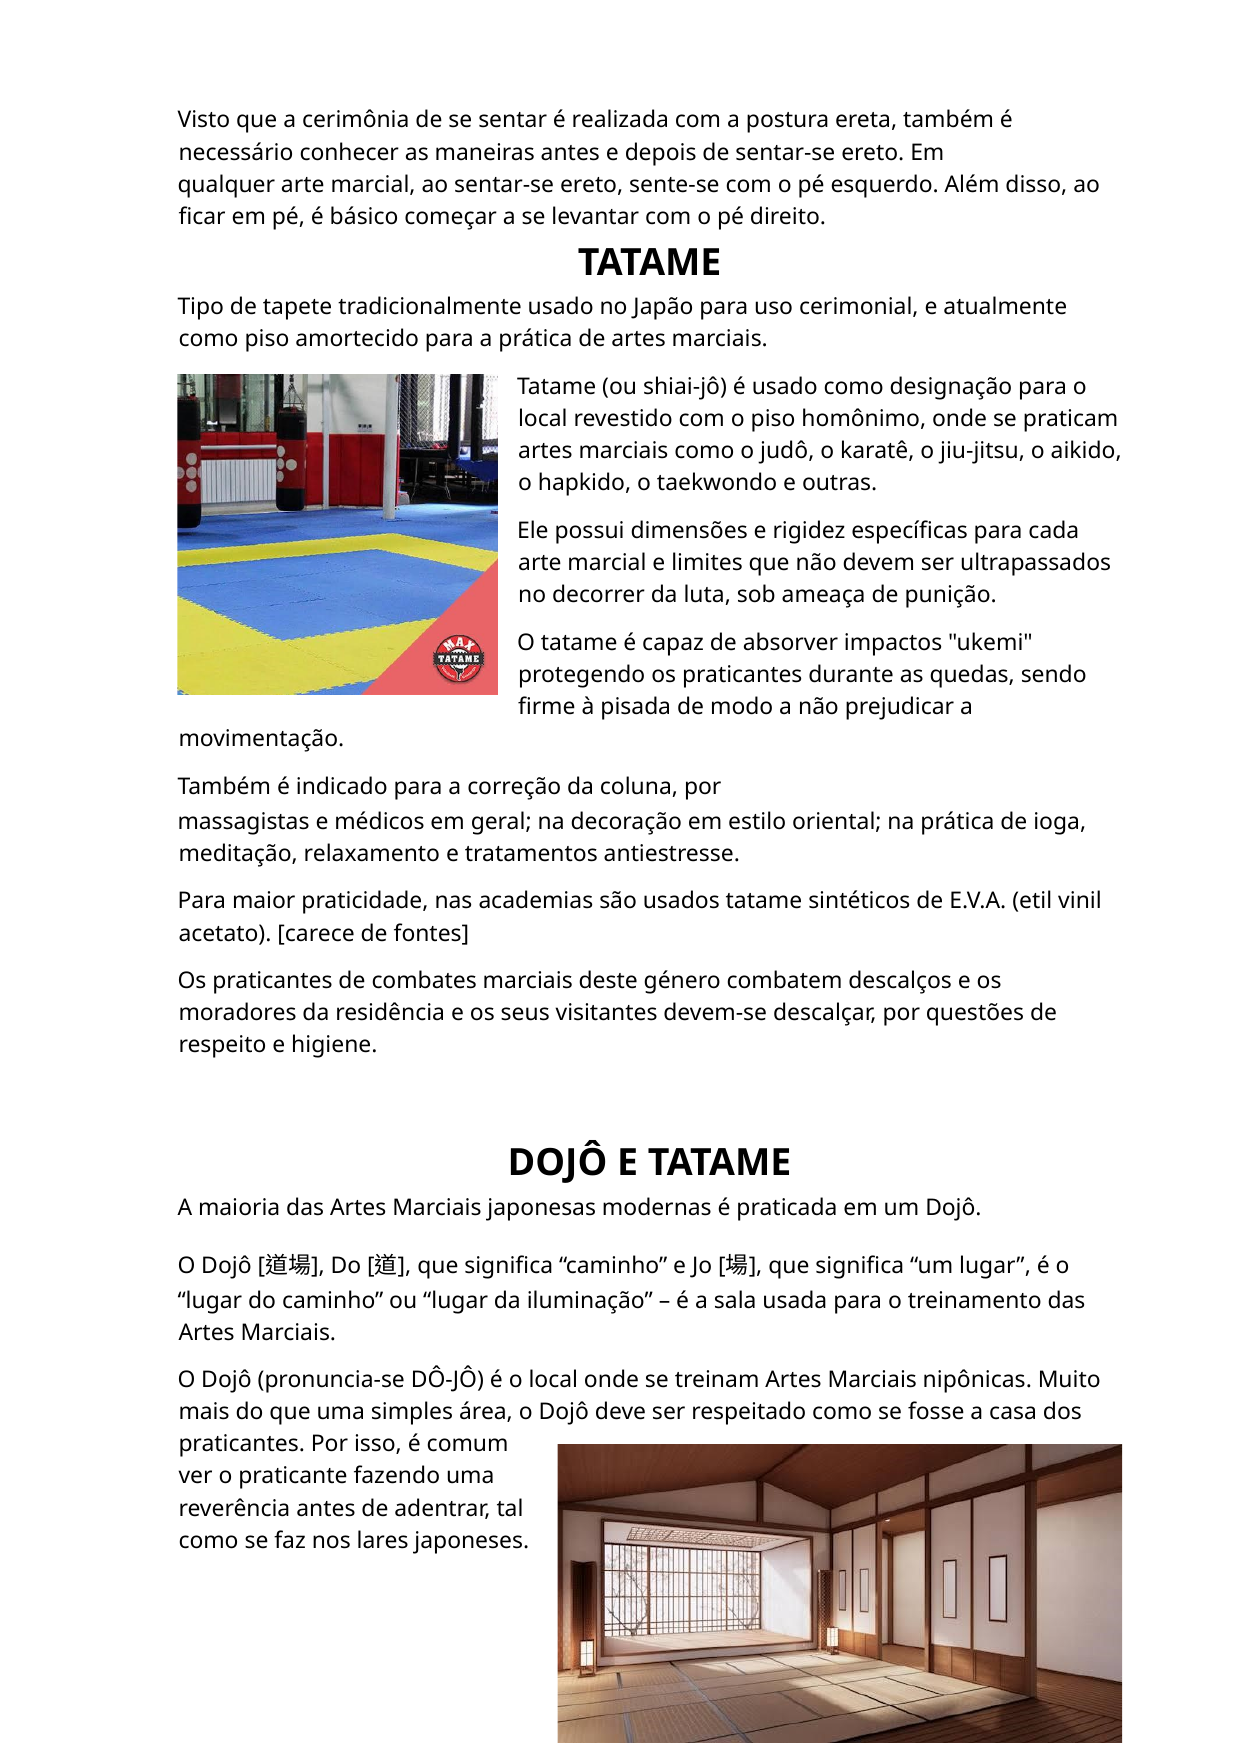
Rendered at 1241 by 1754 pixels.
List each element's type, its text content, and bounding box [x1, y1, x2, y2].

text massagistas e médicos em geral; na decoração em estilo oriental; na prática de ioga, meditação, relaxamento e tratamentos antiestresse. [177, 804, 1123, 868]
text Os praticantes de combates marciais deste género combatem descalços e os moradores da residência e os seus visitantes devem-se descalçar, por questões de respeito e higiene. [177, 963, 1123, 1059]
text A maioria das Artes Marciais japonesas modernas é praticada em um Dojô. [177, 1191, 1123, 1222]
picture [557, 1444, 1123, 1743]
text Para maior praticidade, nas academias são usados tatame sintéticos de E.V.A. (etil vinil acetato). [carece de fontes] [177, 884, 1123, 948]
text O Dojô (pronuncia-se DÔ-JÔ) é o local onde se treinam Artes Marciais nipônicas. Muito mais do que uma simples área, o Dojô deve ser respeitado como se fosse a casa dos praticantes. Por isso, é comum ver o praticante fazendo uma reverência antes de adentrar, tal como se faz nos lares japoneses. [177, 1363, 1123, 1555]
text qualquer arte marcial, ao sentar-se ereto, sente-se com o pé esquerdo. Além disso, ao ficar em pé, é básico começar a se levantar com o pé direito. [177, 168, 1123, 231]
subtitle TATAME [177, 235, 1122, 286]
text O Dojô [道場], Do [道], que significa “caminho” e Jo [場], que significa “um lugar”, é o [177, 1249, 1123, 1280]
text Ele possui dimensões e rigidez específicas para cada arte marcial e limites que não devem ser ultrapassados no decorrer da luta, sob ameaça de punição. [498, 514, 1123, 609]
text Também é indicado para a correção da coluna, por [177, 770, 1123, 801]
text Visto que a cerimônia de se sentar é realizada com a postura ereta, também é necessário conhecer as maneiras antes e depois de sentar-se ereto. Em [177, 103, 1123, 167]
picture [177, 374, 498, 695]
text “lugar do caminho” ou “lugar da iluminação” – é a sala usada para o treinamento das Artes Marciais. [177, 1284, 1123, 1347]
text Tipo de tapete tradicionalmente usado no Japão para uso cerimonial, e atualmente como piso amortecido para a prática de artes marciais. [177, 290, 1123, 353]
text O tatame é capaz de absorver impactos "ukemi" protegendo os praticantes durante as quedas, sendo firme à pisada de modo a não prejudicar a movimentação. [177, 626, 1123, 753]
text Tatame (ou shiai-jô) é usado como designação para o local revestido com o piso homônimo, onde se praticam artes marciais como o judô, o karatê, o jiu-jitsu, o aikido, o hapkido, o taekwondo e outras. [177, 369, 1123, 497]
subtitle DOJÔ E TATAME [177, 1136, 1122, 1187]
